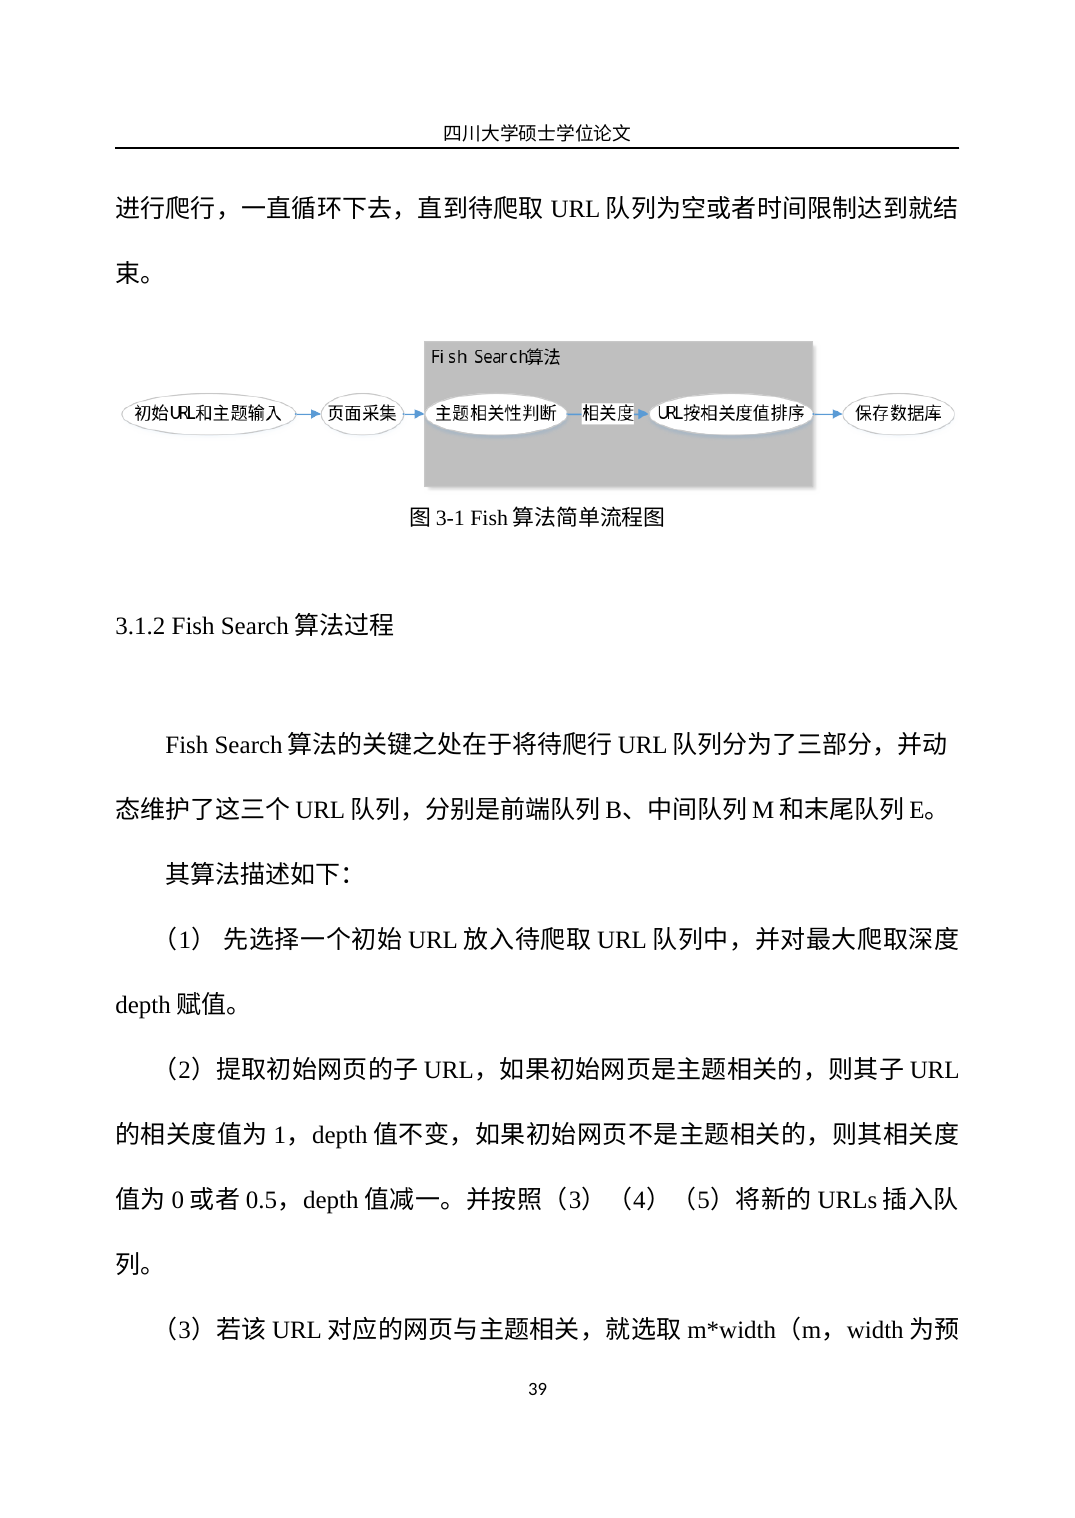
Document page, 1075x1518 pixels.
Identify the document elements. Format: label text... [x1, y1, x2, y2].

text （2）提取初始网页的子URL，如果初始网页是主题相关的，则其子URL的相关度值为1，depth值不变，如果初始网页不是主题相关的，则其相关度值为0或者0.5，depth值减一。并按照（3）（4）（5）将新的URLs插入队列。 [115, 1035, 959, 1295]
subtitle 3.1.2 Fish Search算法过程 [115, 591, 959, 656]
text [115, 1295, 959, 1360]
text Fish Search算法的关键之处在于将待爬行URL队列分为了三部分，并动态维护了这三个URL队列，分别是前端队列B、中间队列M和末尾队列E。 [115, 710, 959, 840]
text （1） 先选择一个初始URL放入待爬取URL队列中，并对最大爬取深度depth赋值。 [115, 905, 959, 1035]
text 图3-1 Fish算法简单流程图 [115, 499, 959, 532]
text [115, 174, 959, 304]
text 其算法描述如下： [115, 840, 959, 905]
